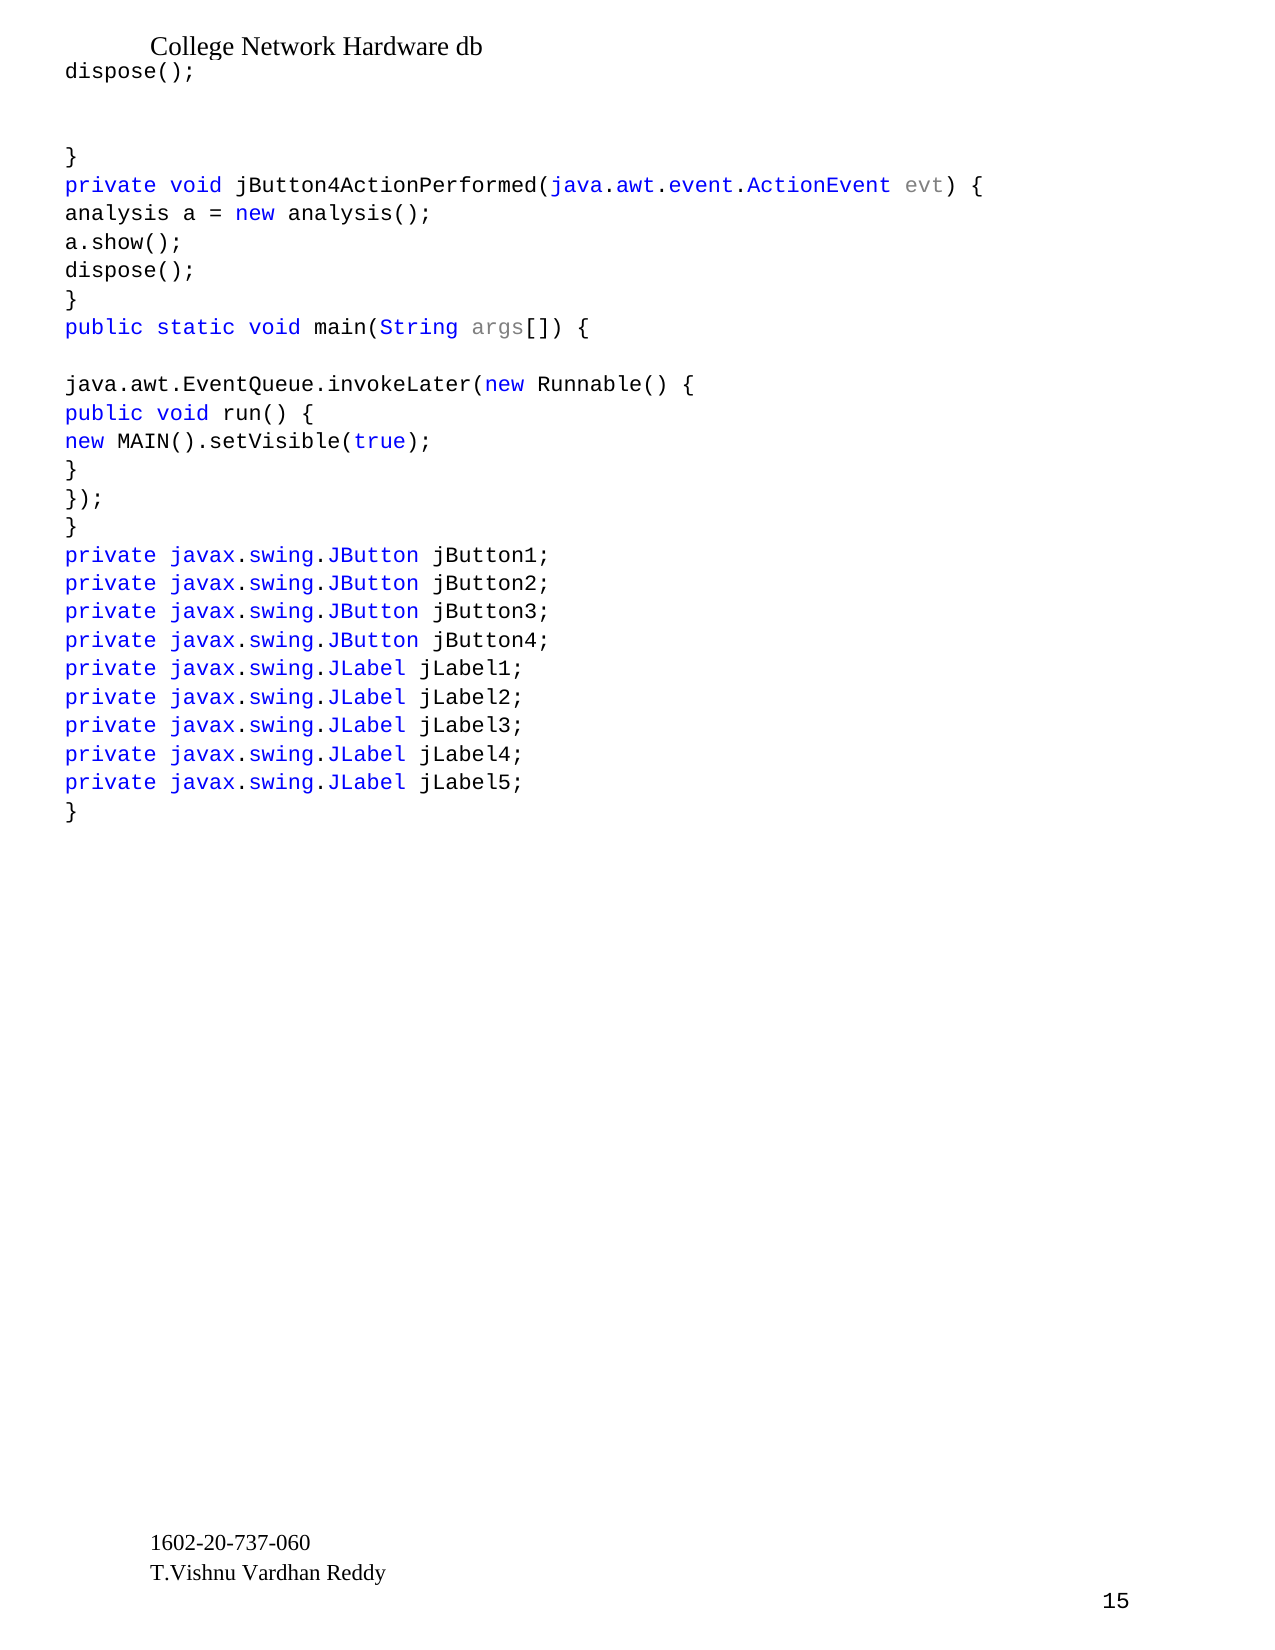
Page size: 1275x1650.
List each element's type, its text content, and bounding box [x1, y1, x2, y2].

text } [64, 288, 1227, 313]
text }); [64, 487, 1227, 512]
text } [64, 146, 1227, 171]
text java.awt.EventQueue.invokeLater(new Runnable() { [64, 373, 1227, 398]
text dispose(); [64, 60, 1227, 85]
text private javax.swing.JButton jButton3; [64, 601, 1227, 626]
text private javax.swing.JLabel jLabel4; [64, 743, 1227, 768]
text a.show(); [64, 231, 1227, 256]
text public static void main(String args[]) { [64, 316, 1227, 341]
text } [64, 800, 1227, 824]
text private javax.swing.JButton jButton2; [64, 572, 1227, 597]
text } [64, 458, 1227, 483]
text private void jButton4ActionPerformed(java.awt.event.ActionEvent evt) { [64, 174, 1227, 199]
text private javax.swing.JButton jButton4; [64, 629, 1227, 654]
text private javax.swing.JLabel jLabel5; [64, 771, 1227, 796]
text analysis a = new analysis(); [64, 203, 1227, 227]
text private javax.swing.JLabel jLabel1; [64, 658, 1227, 682]
text public void run() { [64, 402, 1227, 426]
text dispose(); [64, 259, 1227, 284]
text private javax.swing.JLabel jLabel3; [64, 714, 1227, 739]
text private javax.swing.JLabel jLabel2; [64, 686, 1227, 711]
text new MAIN().setVisible(true); [64, 430, 1227, 455]
text } [64, 515, 1227, 540]
text private javax.swing.JButton jButton1; [64, 544, 1227, 569]
